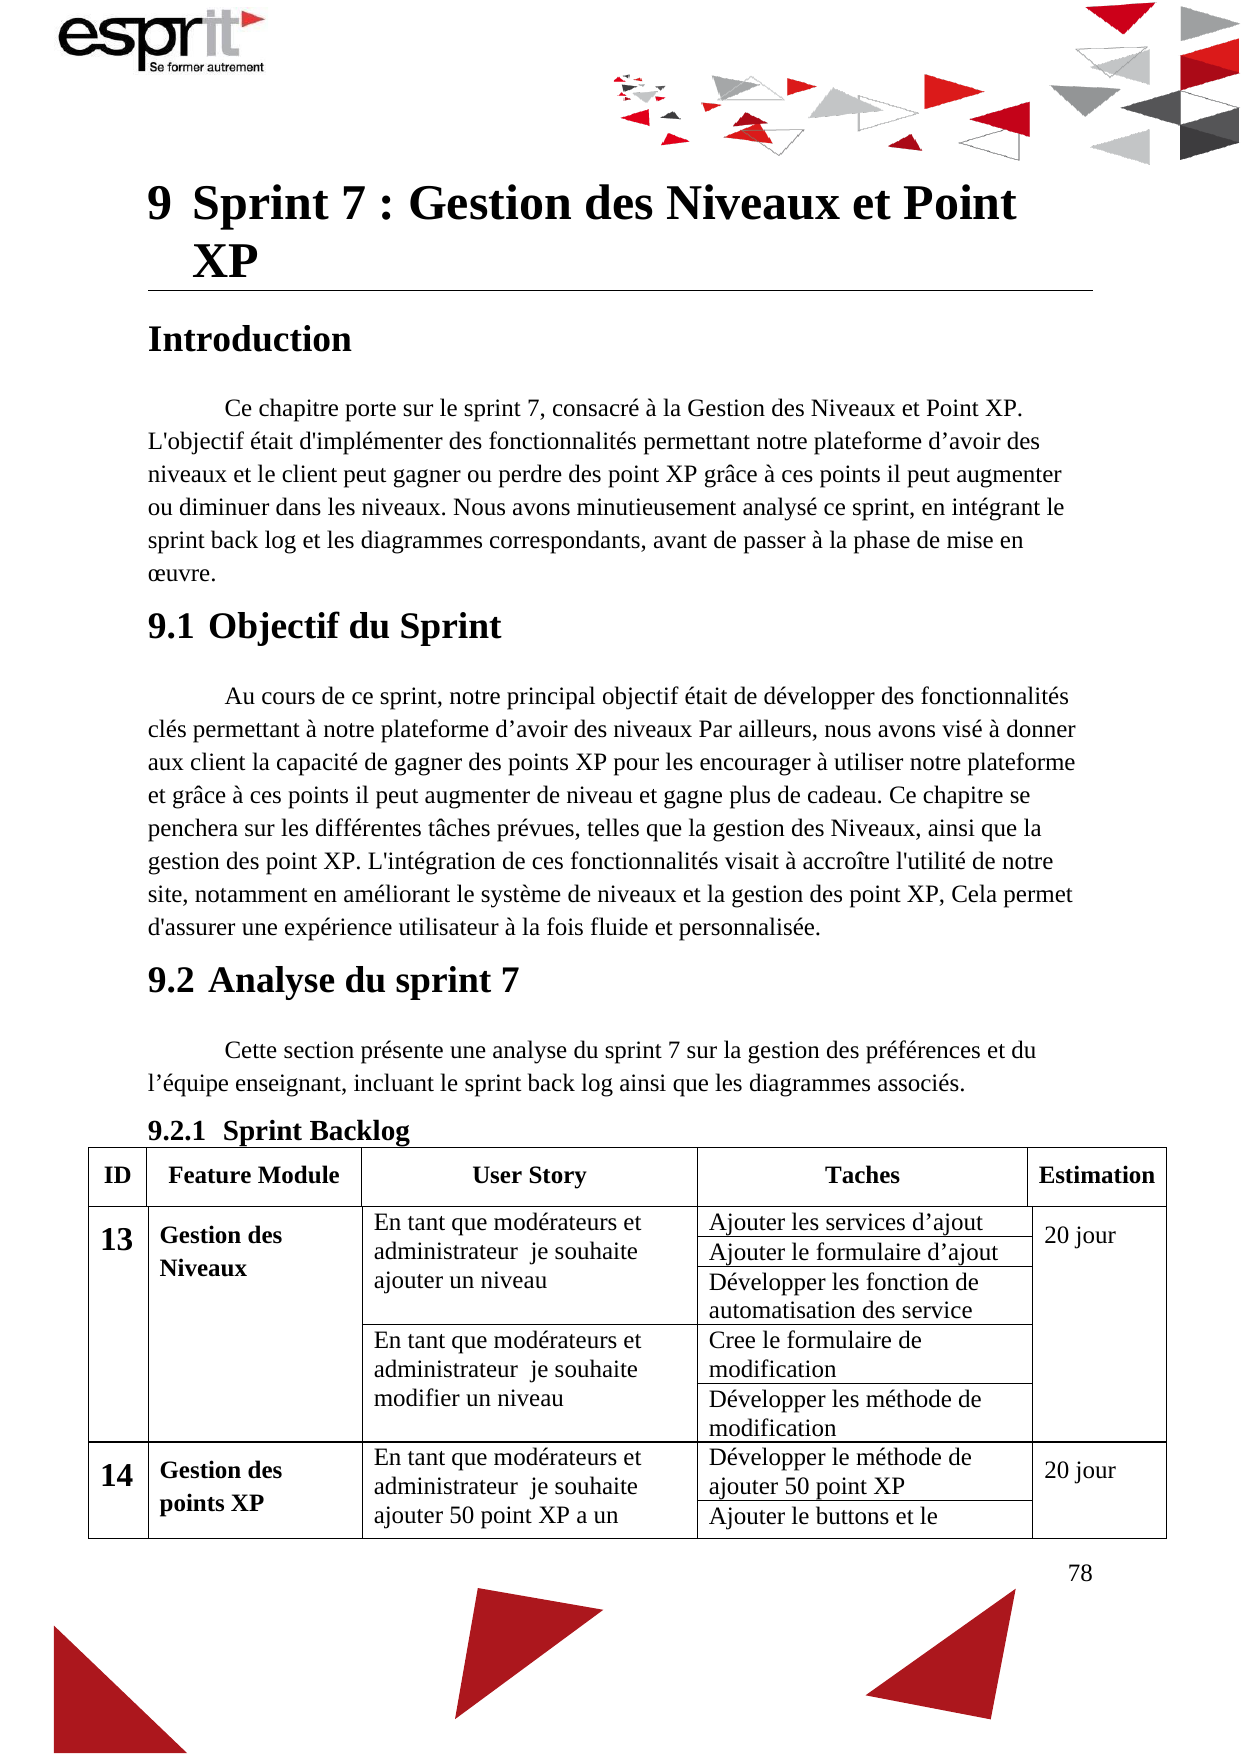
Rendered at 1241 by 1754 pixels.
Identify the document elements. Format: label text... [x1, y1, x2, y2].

table_cell Gestion des Niveaux [149, 1207, 362, 1441]
table_cell 20 jour [1033, 1207, 1166, 1441]
table_header Feature Module [147, 1148, 361, 1206]
text Ce chapitre porte sur le sprint 7, consacré à la Gestion des Niveaux et Point XP. L'objectif était d'implémenter des fonctionnalités permettant notre plateforme d’avoir des niveaux et le client peut gagner ou perdre des point XP grâce à ces points il peut augmenter ou diminuer dans les niveaux. Nous avons minutieusement analysé ce sprint, en intégrant le sprint back log et les diagrammes correspondants, avant de passer à la phase de mise en œuvre. [148, 393, 1093, 587]
subtitle Analyse du sprint 7 [148, 958, 1093, 1001]
table_cell Développer les méthode de modification [698, 1384, 1032, 1441]
table_cell 13 [89, 1207, 148, 1441]
subtitle Introduction [148, 316, 1093, 359]
table_cell En tant que modérateurs et administrateur je souhaite modifier un niveau [363, 1325, 697, 1441]
text Cette section présente une analyse du sprint 7 sur la gestion des préférences et du l’équipe enseignant, incluant le sprint back log ainsi que les diagrammes associés. [148, 1035, 1093, 1097]
subtitle Sprint 7 : Gestion des Niveaux et Point XP [148, 173, 1093, 290]
table_header ID [89, 1148, 146, 1206]
picture [54, 7, 269, 75]
table_cell 20 jour [1033, 1443, 1166, 1538]
table_header Estimation [1028, 1148, 1166, 1206]
table_cell 14 [89, 1443, 148, 1538]
subtitle Sprint Backlog [148, 1113, 1093, 1147]
table_header Taches [698, 1148, 1027, 1206]
picture [613, 0, 1241, 167]
table_cell Ajouter les services d’ajout [698, 1207, 1032, 1236]
table_cell Cree le formulaire de modification [698, 1325, 1032, 1383]
table_header User Story [362, 1148, 697, 1206]
subtitle Objectif du Sprint [148, 604, 1093, 647]
table_cell Développer le méthode de ajouter 50 point XP [698, 1443, 1032, 1500]
table_cell En tant que modérateurs et administrateur je souhaite ajouter 50 point XP a un utilisateur [363, 1443, 697, 1538]
table_cell Ajouter le formulaire d’ajout [698, 1237, 1032, 1266]
table_cell Développer les fonction de automatisation des service [698, 1267, 1032, 1324]
table_cell Ajouter le buttons et le fonctionnalité [698, 1501, 1032, 1538]
table_cell En tant que modérateurs et administrateur je souhaite ajouter un niveau [363, 1207, 697, 1324]
table_cell Gestion des points XP [149, 1443, 362, 1538]
text Au cours de ce sprint, notre principal objectif était de développer des fonctionnalités clés permettant à notre plateforme d’avoir des niveaux Par ailleurs, nous avons visé à donner aux client la capacité de gagner des points XP pour les encourager à utiliser notre plateforme et grâce à ces points il peut augmenter de niveau et gagne plus de cadeau. Ce chapitre se penchera sur les différentes tâches prévues, telles que la gestion des Niveaux, ainsi que la gestion des point XP. L'intégration de ces fonctionnalités visait à accroître l'utilité de notre site, notamment en améliorant le système de niveaux et la gestion des point XP, Cela permet d'assurer une expérience utilisateur à la fois fluide et personnalisée. [148, 681, 1093, 941]
